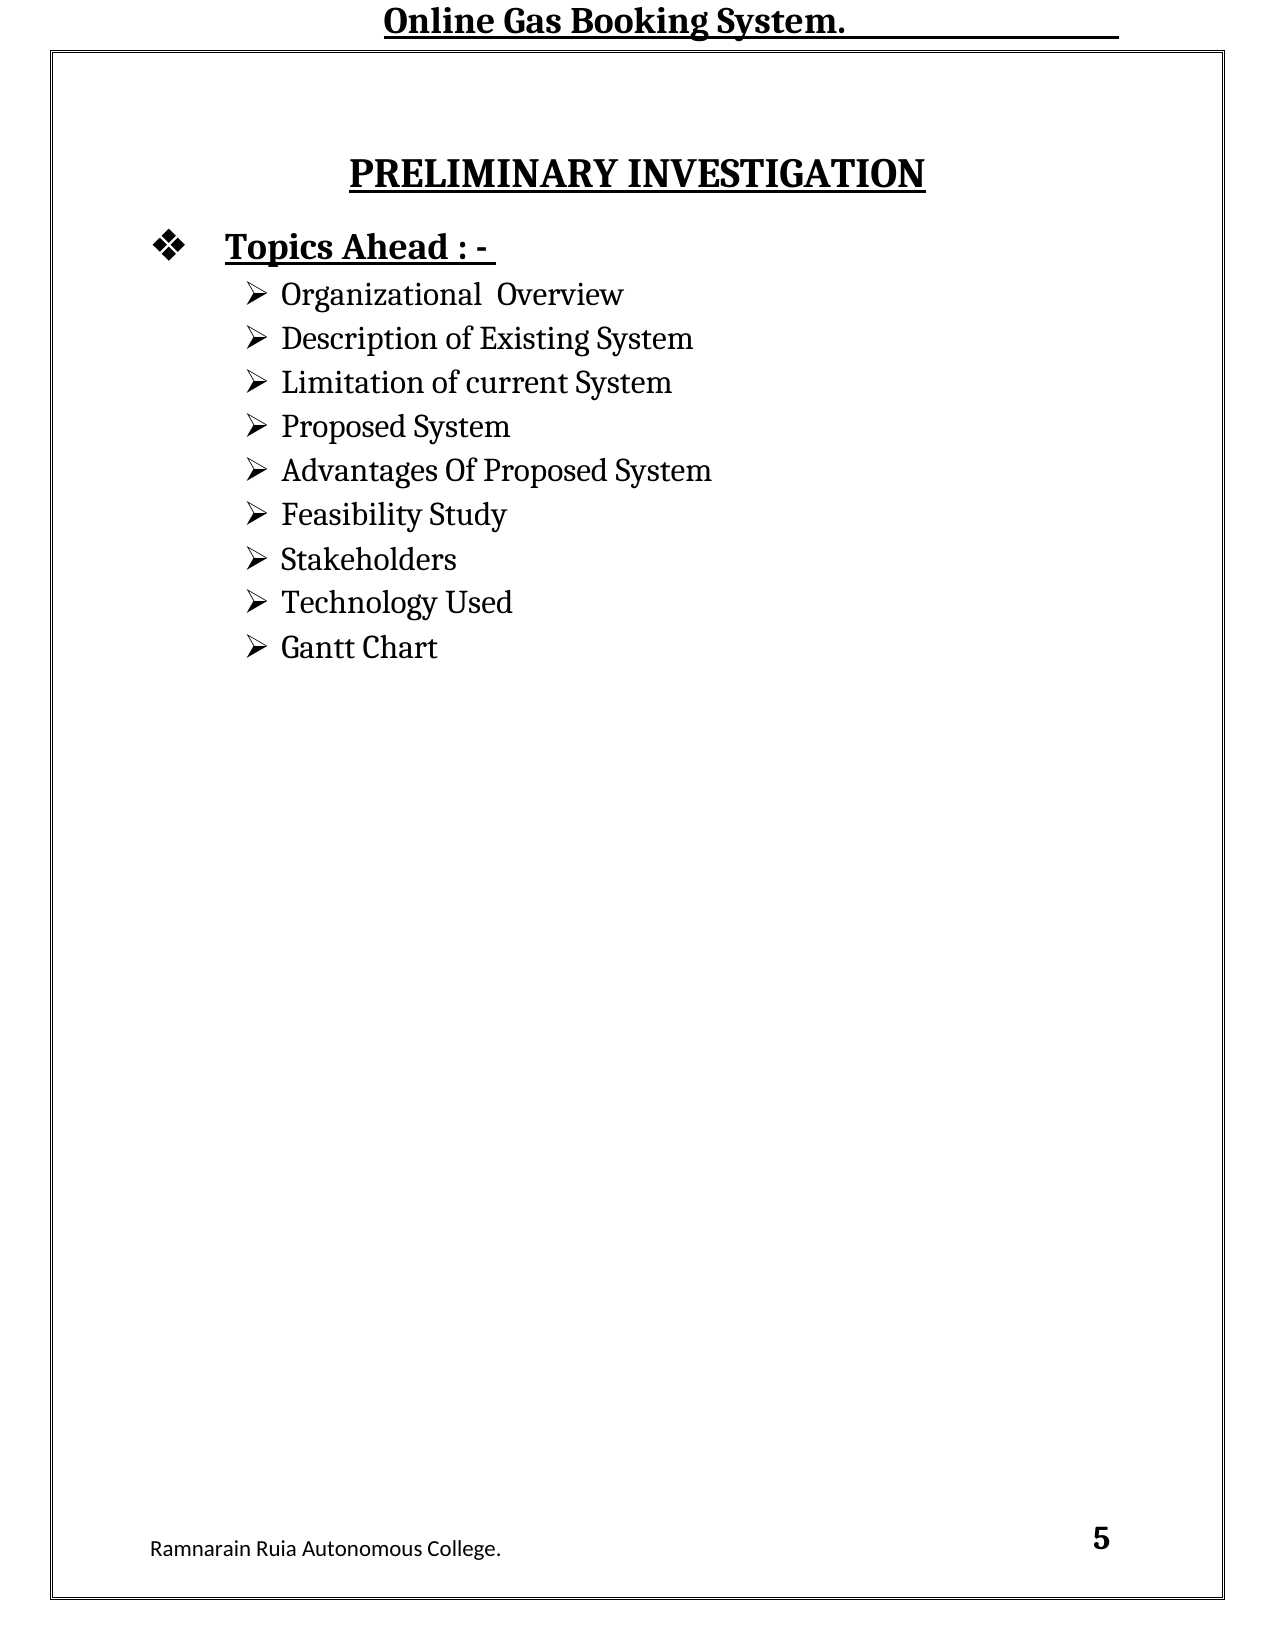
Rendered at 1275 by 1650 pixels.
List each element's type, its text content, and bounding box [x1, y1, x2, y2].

list Advantages Of Proposed System [244, 452, 1125, 490]
text PRELIMINARY INVESTIGATION [150, 150, 1125, 198]
list Stakeholders [244, 540, 1125, 578]
list Gantt Chart [244, 628, 1125, 666]
list Technology Used [244, 584, 1125, 622]
list Description of Existing System [244, 319, 1125, 358]
list Limitation of current System [244, 364, 1125, 402]
list Topics Ahead : - [150, 226, 1125, 269]
list Feasibility Study [244, 496, 1125, 534]
list Organizational Overview [244, 276, 1125, 314]
list Proposed System [244, 408, 1125, 446]
